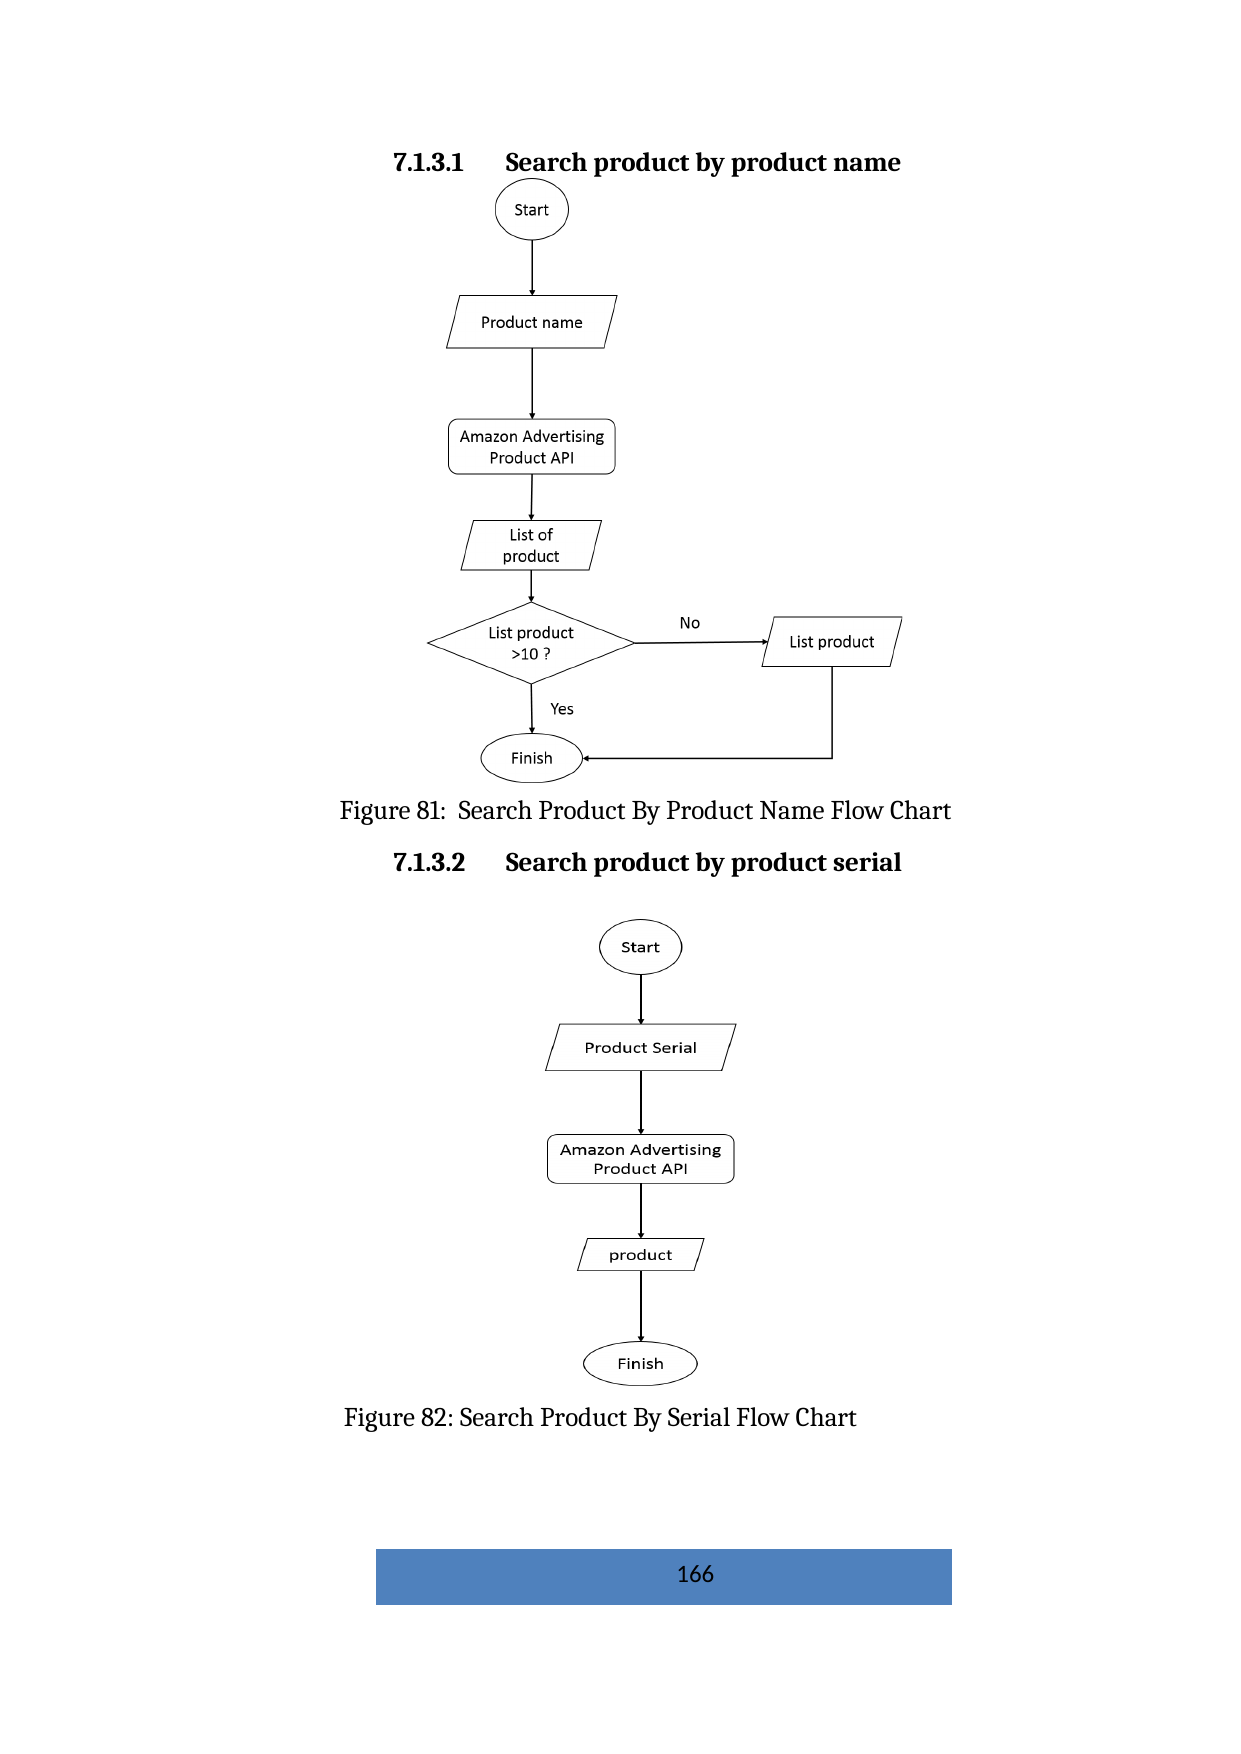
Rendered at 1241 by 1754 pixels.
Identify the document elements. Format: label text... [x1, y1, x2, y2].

picture [544, 919, 738, 1386]
subtitle Search product by product serial [393, 847, 1122, 878]
subtitle Search product by product name [393, 147, 1122, 178]
picture [426, 178, 903, 783]
